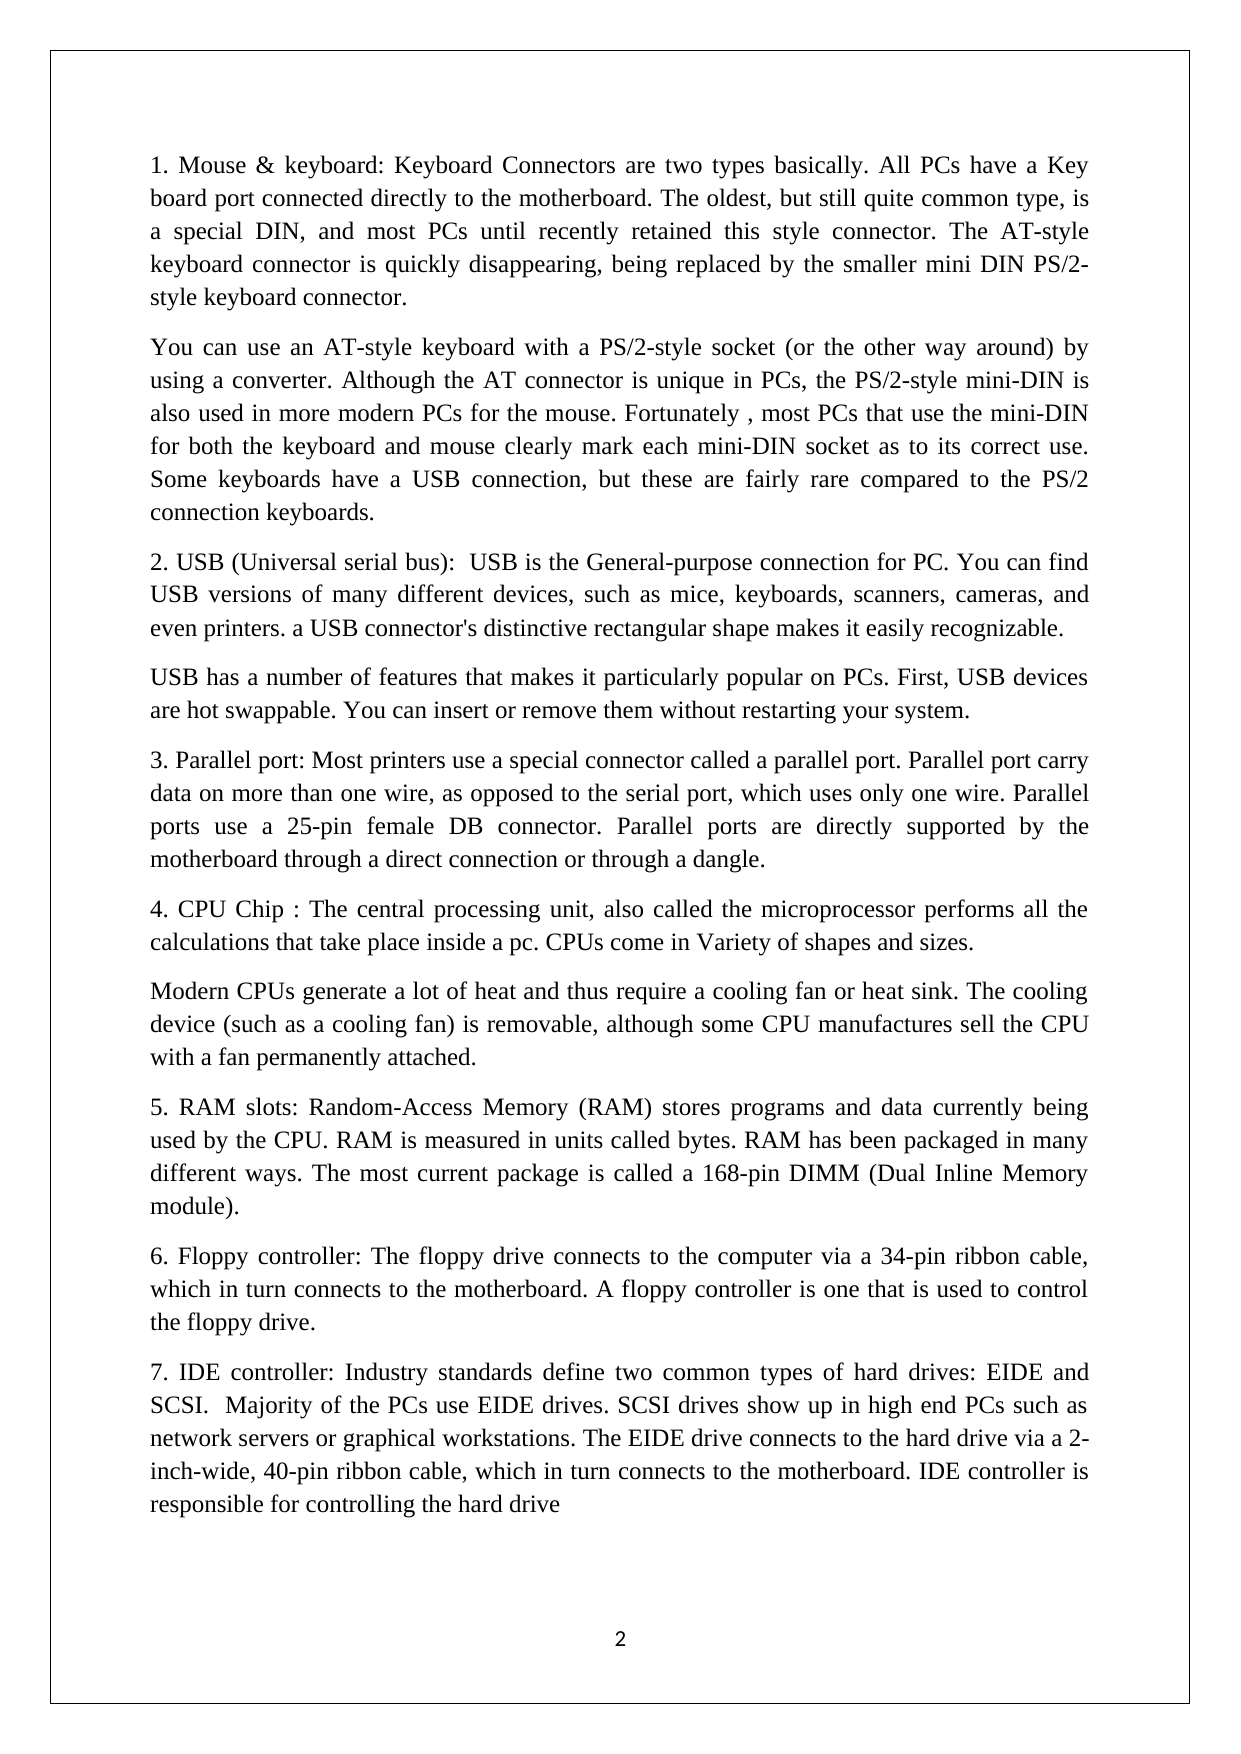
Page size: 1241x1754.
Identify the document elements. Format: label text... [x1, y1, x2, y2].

text 4. CPU Chip : The central processing unit, also called the microprocessor performs all the calculations that take place inside a pc. CPUs come in Variety of shapes and sizes. [150, 922, 1090, 956]
text 2. USB (Universal serial bus): USB is the General-purpose connection for PC. You can find USB versions of many different devices, such as mice, keyboards, scanners, cameras, and even printers. a USB connector's distinctive rectangular shape makes it easily recognizable. [150, 608, 1090, 641]
text You can use an AT-style keyboard with a PS/2-style socket (or the other way around) by using a converter. Although the AT connector is unique in PCs, the PS/2-style mini-DIN is also used in more modern PCs for the mouse. Fortunately , most PCs that use the mini-DIN for both the keyboard and mouse clearly mark each mini-DIN socket as to its correct use. Some keyboards have a USB connection, but these are fairly rare compared to the PS/2 connection keyboards. [150, 493, 1090, 526]
text 7. IDE controller: Industry standards define two common types of hard drives: EIDE and SCSI. Majority of the PCs use EIDE drives. SCSI drives show up in high end PCs such as network servers or graphical workstations. The EIDE drive connects to the hard drive via a 2-inch-wide, 40-pin ribbon cable, which in turn connects to the motherboard. IDE controller is responsible for controlling the hard drive [150, 1484, 1090, 1517]
text 5. RAM slots: Random-Access Memory (RAM) stores programs and data currently being used by the CPU. RAM is measured in units called bytes. RAM has been packaged in many different ways. The most current package is called a 168-pin DIMM (Dual Inline Memory module). [150, 1187, 1090, 1220]
text 3. Parallel port: Most printers use a special connector called a parallel port. Parallel port carry data on more than one wire, as opposed to the serial port, which uses only one wire. Parallel ports use a 25-pin female DB connector. Parallel ports are directly supported by the motherboard through a direct connection or through a dangle. [150, 840, 1090, 873]
text 6. Floppy controller: The floppy drive connects to the computer via a 34-pin ribbon cable, which in turn connects to the motherboard. A floppy controller is one that is used to control the floppy drive. [150, 1303, 1090, 1336]
text USB has a number of features that makes it particularly popular on PCs. First, USB devices are hot swappable. You can insert or remove them without restarting your system. [150, 691, 1090, 724]
text 1. Mouse & keyboard: Keyboard Connectors are two types basically. All PCs have a Key board port connected directly to the motherboard. The oldest, but still quite common type, is a special DIN, and most PCs until recently retained this style connector. The AT-style keyboard connector is quickly disappearing, being replaced by the smaller mini DIN PS/2-style keyboard connector. [150, 278, 1090, 311]
text Modern CPUs generate a lot of heat and thus require a cooling fan or heat sink. The cooling device (such as a cooling fan) is removable, although some CPU manufactures sell the CPU with a fan permanently attached. [150, 1038, 1090, 1071]
